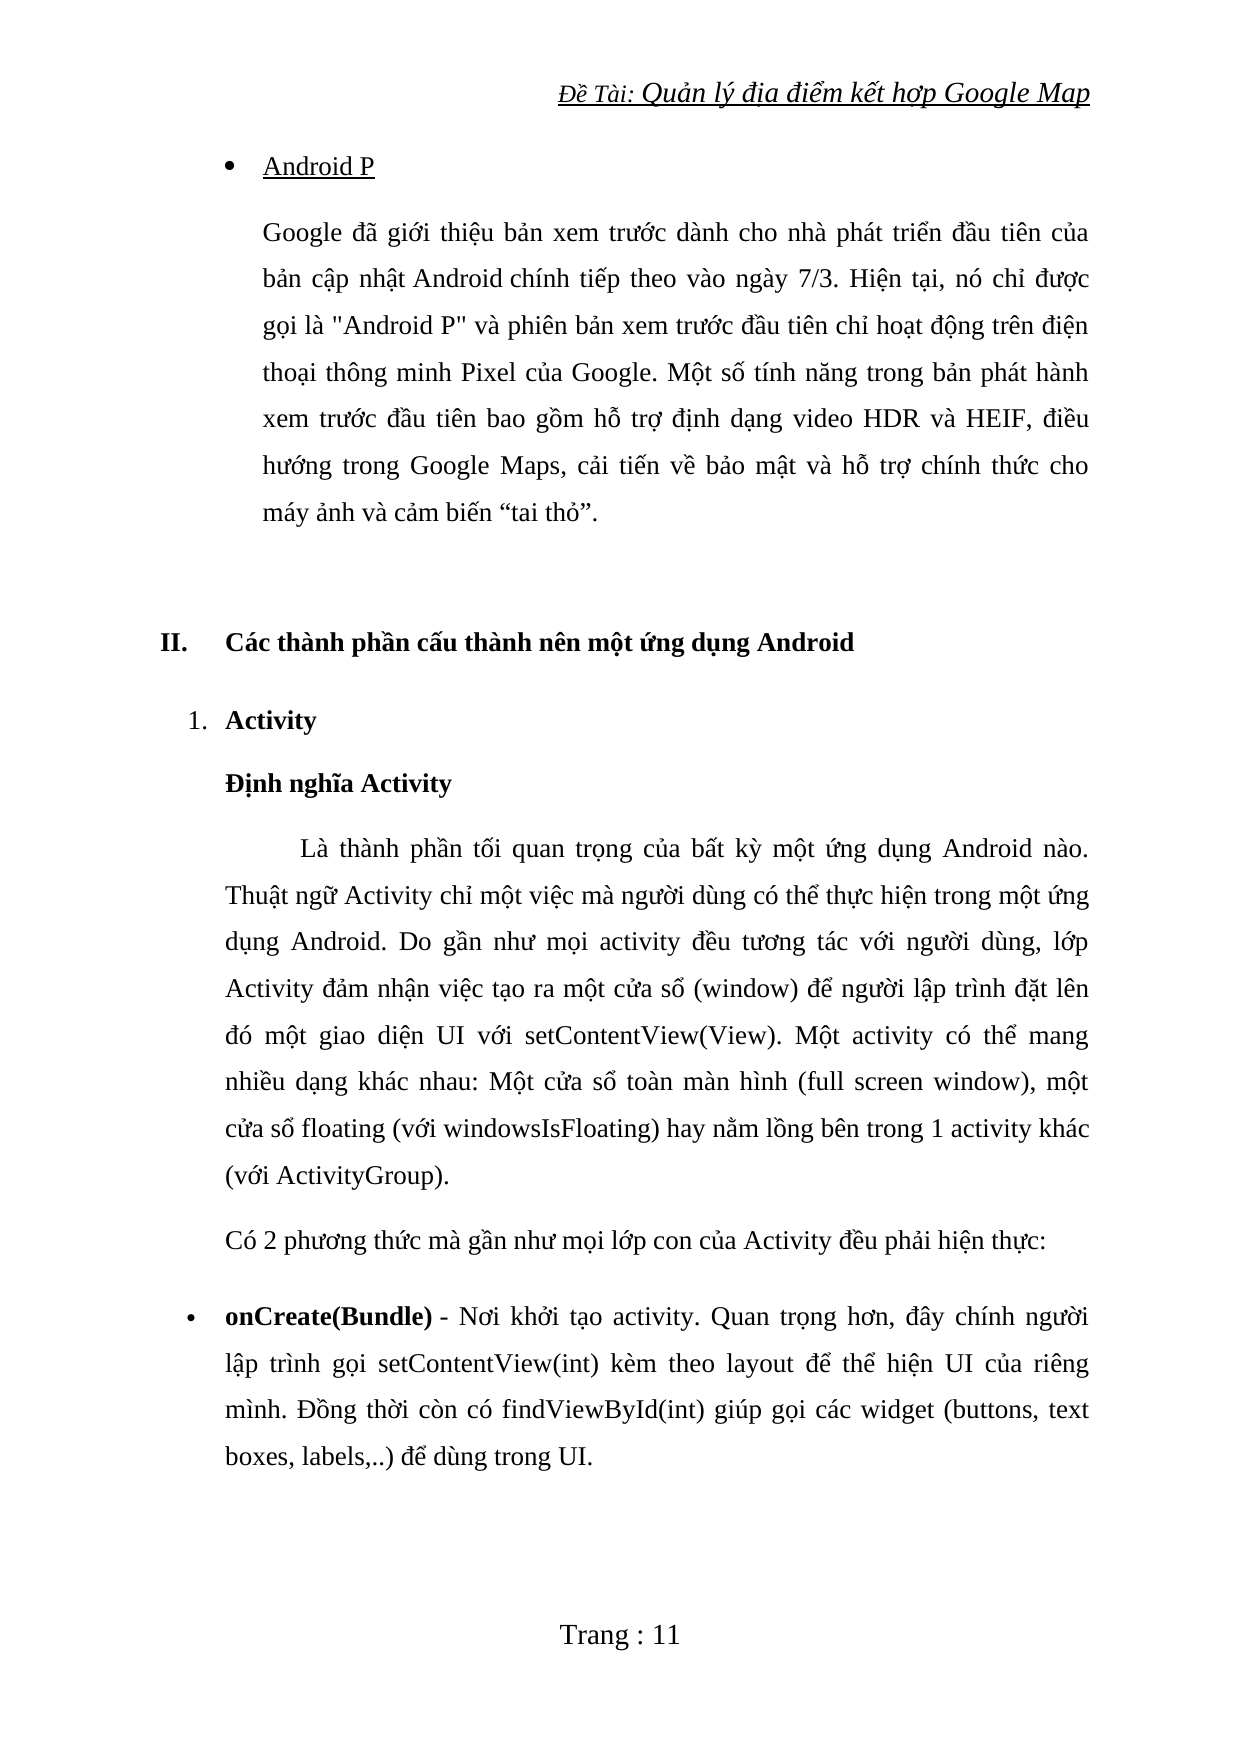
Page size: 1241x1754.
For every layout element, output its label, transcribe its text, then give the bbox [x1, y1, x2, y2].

text Google đã giới thiệu bản xem trước dành cho nhà phát triển đầu tiên của bản cập nhật Android chính tiếp theo vào ngày 7/3. Hiện tại, nó chỉ được gọi là "Android P" và phiên bản xem trước đầu tiên chỉ hoạt động trên điện thoại thông minh Pixel của Google. Một số tính năng trong bản phát hành xem trước đầu tiên bao gồm hỗ trợ định dạng video HDR và HEIF, điều hướng trong Google Maps, cải tiến về bảo mật và hỗ trợ chính thức cho máy ảnh và cảm biến “tai thỏ”. [262, 216, 1090, 527]
text Là thành phần tối quan trọng của bất kỳ một ứng dụng Android nào. Thuật ngữ Activity chỉ một việc mà người dùng có thể thực hiện trong một ứng dụng Android. Do gần như mọi activity đều tương tác với người dùng, lớp Activity đảm nhận việc tạo ra một cửa sổ (window) để người lập trình đặt lên đó một giao diện UI với setContentView(View). Một activity có thể mang nhiều dạng khác nhau: Một cửa sổ toàn màn hình (full screen window), một cửa sổ floating (với windowsIsFloating) hay nằm lồng bên trong 1 activity khác (với ActivityGroup). [225, 832, 1090, 1190]
list Các thành phần cấu thành nên một ứng dụng Android [187, 626, 1090, 658]
subtitle Activity [187, 704, 1090, 736]
list Android P [225, 150, 1090, 181]
list onCreate(Bundle) - Nơi khởi tạo activity. Quan trọng hơn, đây chính người lập trình gọi setContentView(int) kèm theo layout để thể hiện UI của riêng mình. Đồng thời còn có findViewById(int) giúp gọi các widget (buttons, text boxes, labels,..) để dùng trong UI. [187, 1300, 1090, 1471]
text Có 2 phương thức mà gần như mọi lớp con của Activity đều phải hiện thực: [225, 1224, 1090, 1255]
text Định nghĩa Activity [225, 767, 1090, 798]
